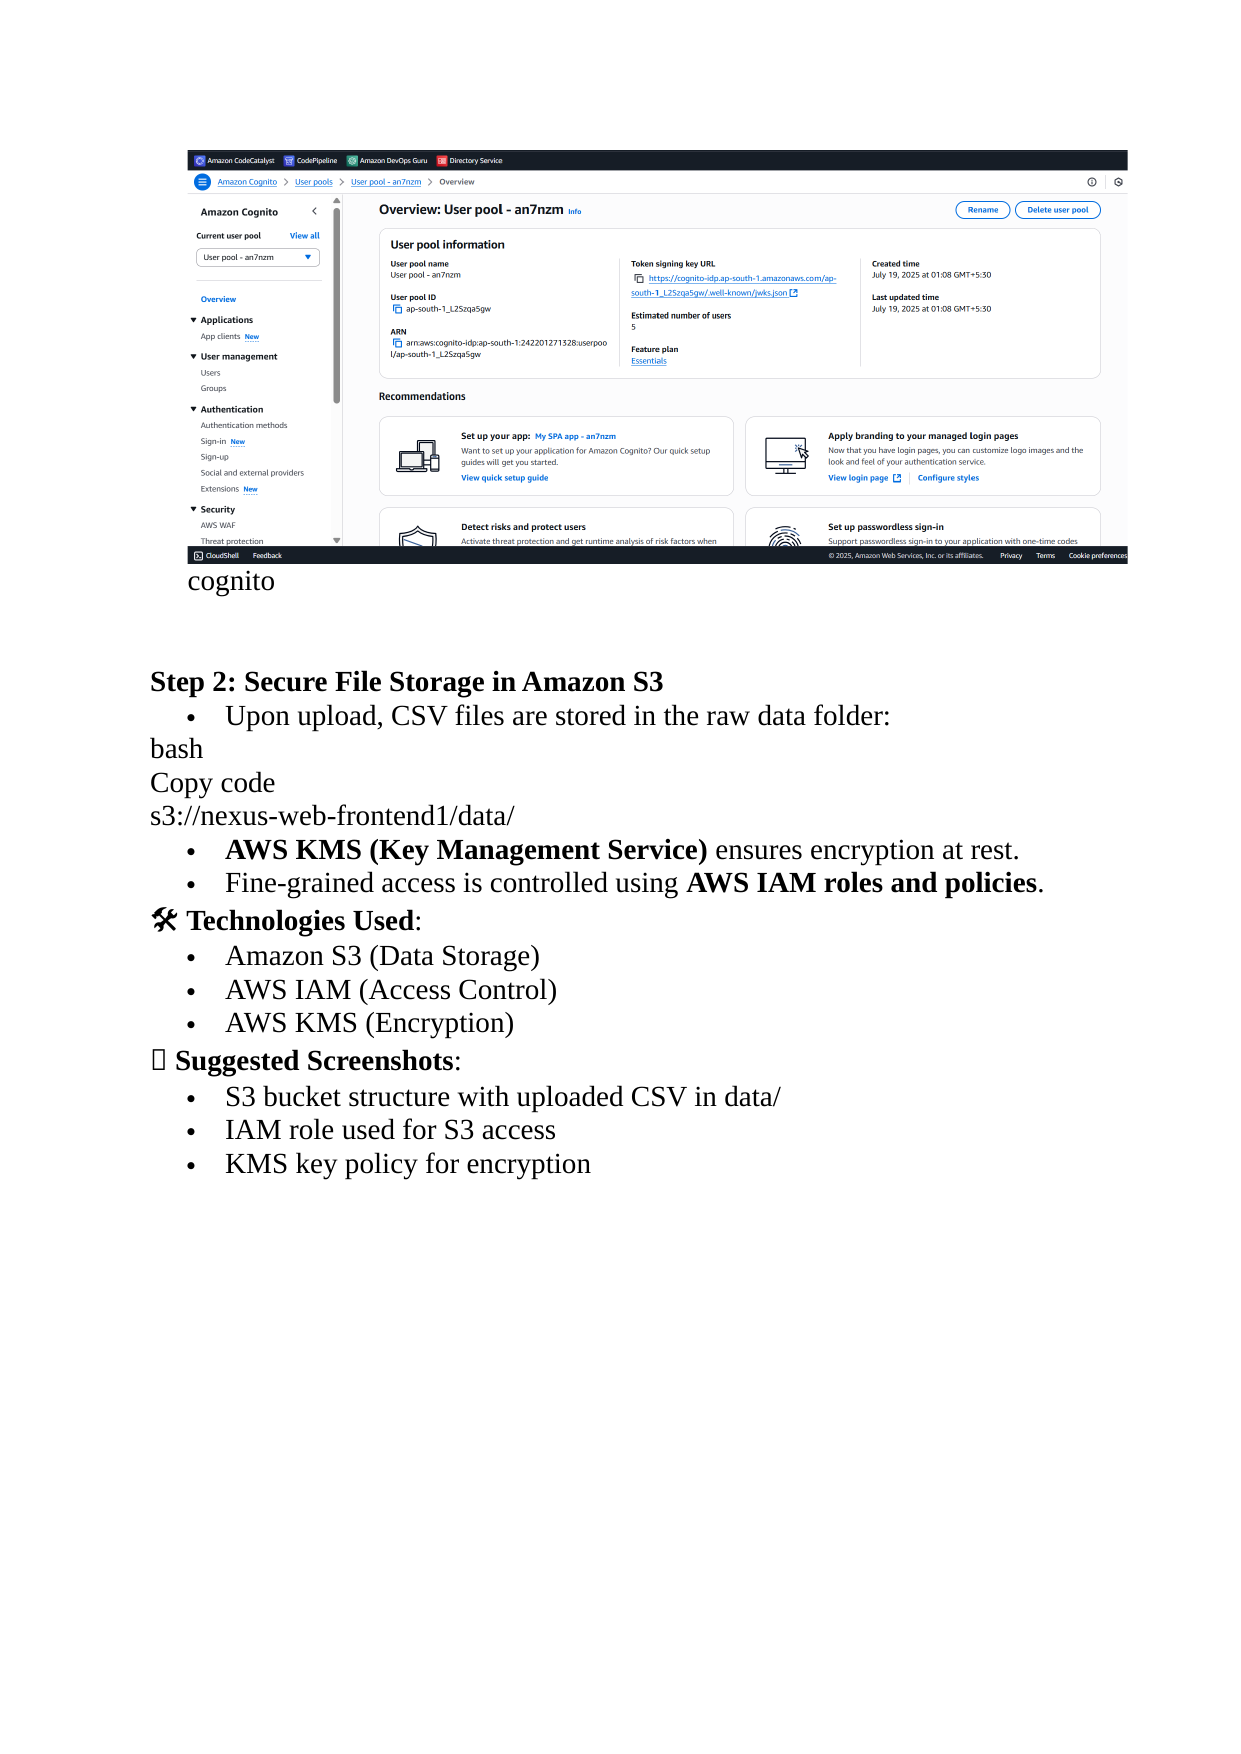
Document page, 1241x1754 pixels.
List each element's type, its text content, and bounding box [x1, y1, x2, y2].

text Step 2: Secure File Storage in Amazon S3 [150, 664, 1090, 698]
list Amazon S3 (Data Storage) [187, 938, 1090, 972]
text cognito [187, 564, 1090, 597]
list AWS KMS (Encryption) [187, 1006, 1090, 1039]
text 📸 Suggested Screenshots: [150, 1039, 1090, 1079]
list IAM role used for S3 access [187, 1112, 1090, 1146]
list Upon upload, CSV files are stored in the raw data folder: [187, 698, 1090, 731]
picture [187, 150, 1128, 564]
list AWS KMS (Key Management Service) ensures encryption at rest. [187, 832, 1090, 865]
list KMS key policy for encryption [187, 1146, 1090, 1179]
text Copy code [150, 765, 1090, 798]
text 🛠 Technologies Used: [150, 899, 1090, 938]
text bash [150, 731, 1090, 765]
list S3 bucket structure with uploaded CSV in data/ [187, 1079, 1090, 1112]
list Fine-grained access is controlled using AWS IAM roles and policies. [187, 865, 1090, 899]
list AWS IAM (Access Control) [187, 972, 1090, 1006]
text s3://nexus-web-frontend1/data/ [150, 798, 1090, 832]
